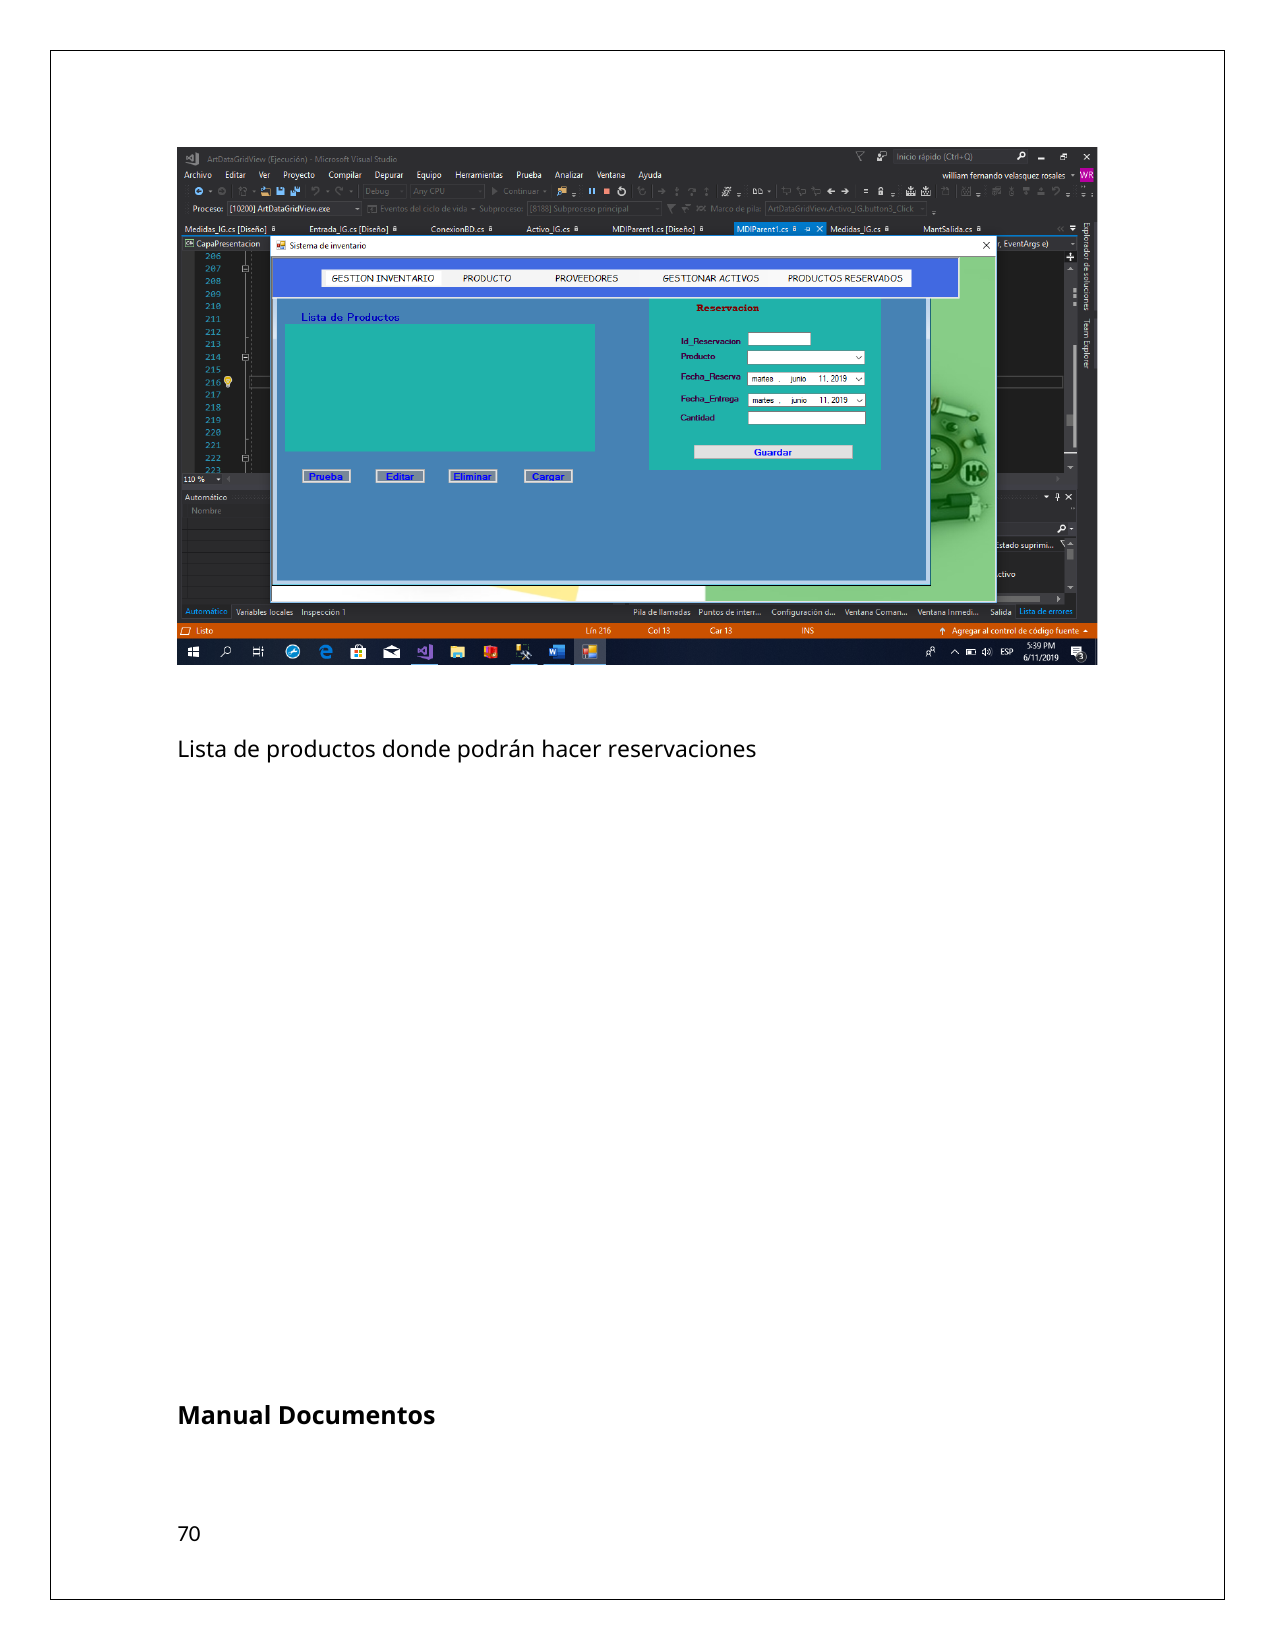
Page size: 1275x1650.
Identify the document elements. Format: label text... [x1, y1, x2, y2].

picture [177, 147, 1098, 665]
text Lista de productos donde podrán hacer reservaciones [177, 733, 1098, 764]
subtitle Manual Documentos [177, 1397, 1098, 1431]
